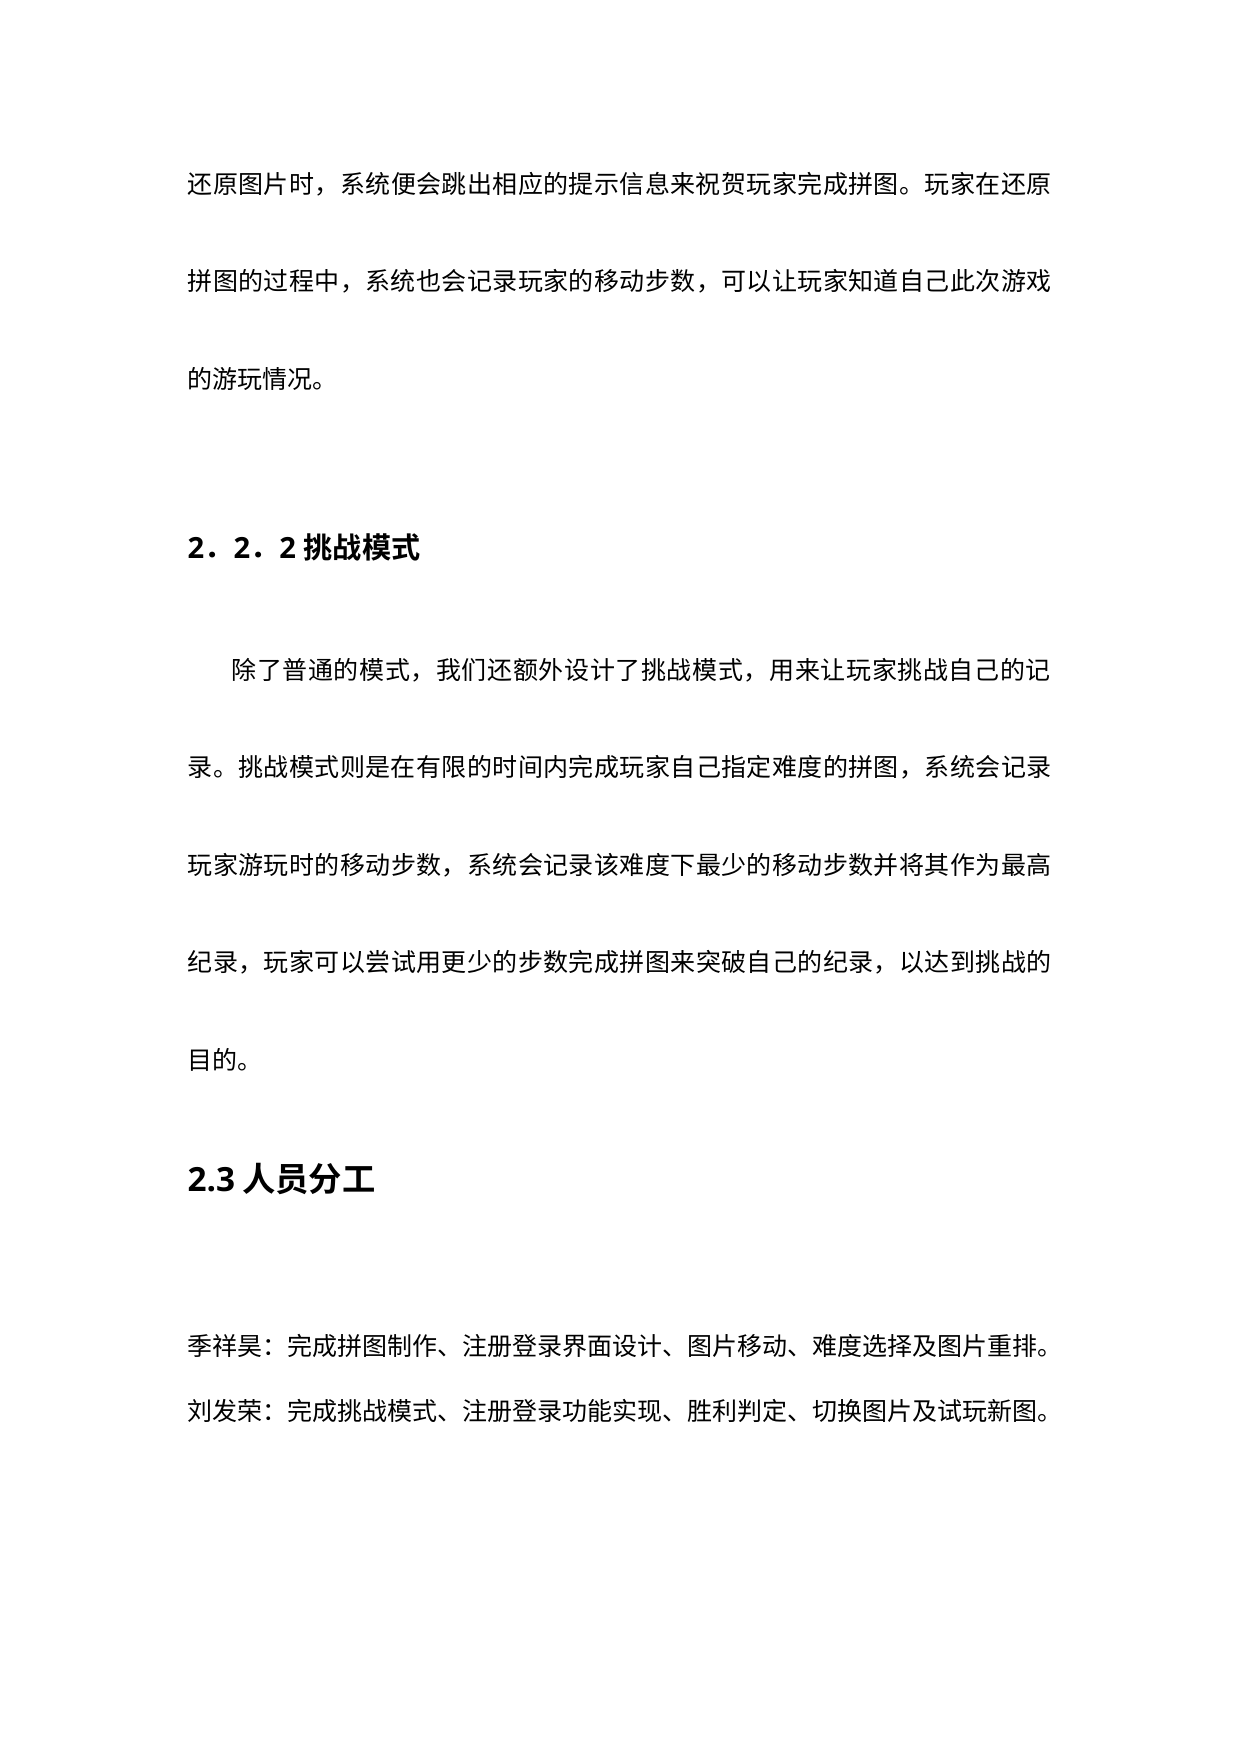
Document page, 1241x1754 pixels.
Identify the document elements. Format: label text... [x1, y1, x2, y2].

text 季祥昊：完成拼图制作、注册登录界面设计、图片移动、难度选择及图片重排。 [187, 1312, 1053, 1377]
subtitle 2．2．2 挑战模式 [187, 513, 1053, 578]
text 刘发荣：完成挑战模式、注册登录功能实现、胜利判定、切换图片及试玩新图。 [187, 1377, 1053, 1442]
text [187, 150, 1053, 410]
subtitle 2.3人员分工 [187, 1144, 1053, 1209]
text 除了普通的模式，我们还额外设计了挑战模式，用来让玩家挑战自己的记录。挑战模式则是在有限的时间内完成玩家自己指定难度的拼图，系统会记录玩家游玩时的移动步数，系统会记录该难度下最少的移动步数并将其作为最高纪录，玩家可以尝试用更少的步数完成拼图来突破自己的纪录，以达到挑战的目的。 [187, 636, 1053, 1091]
